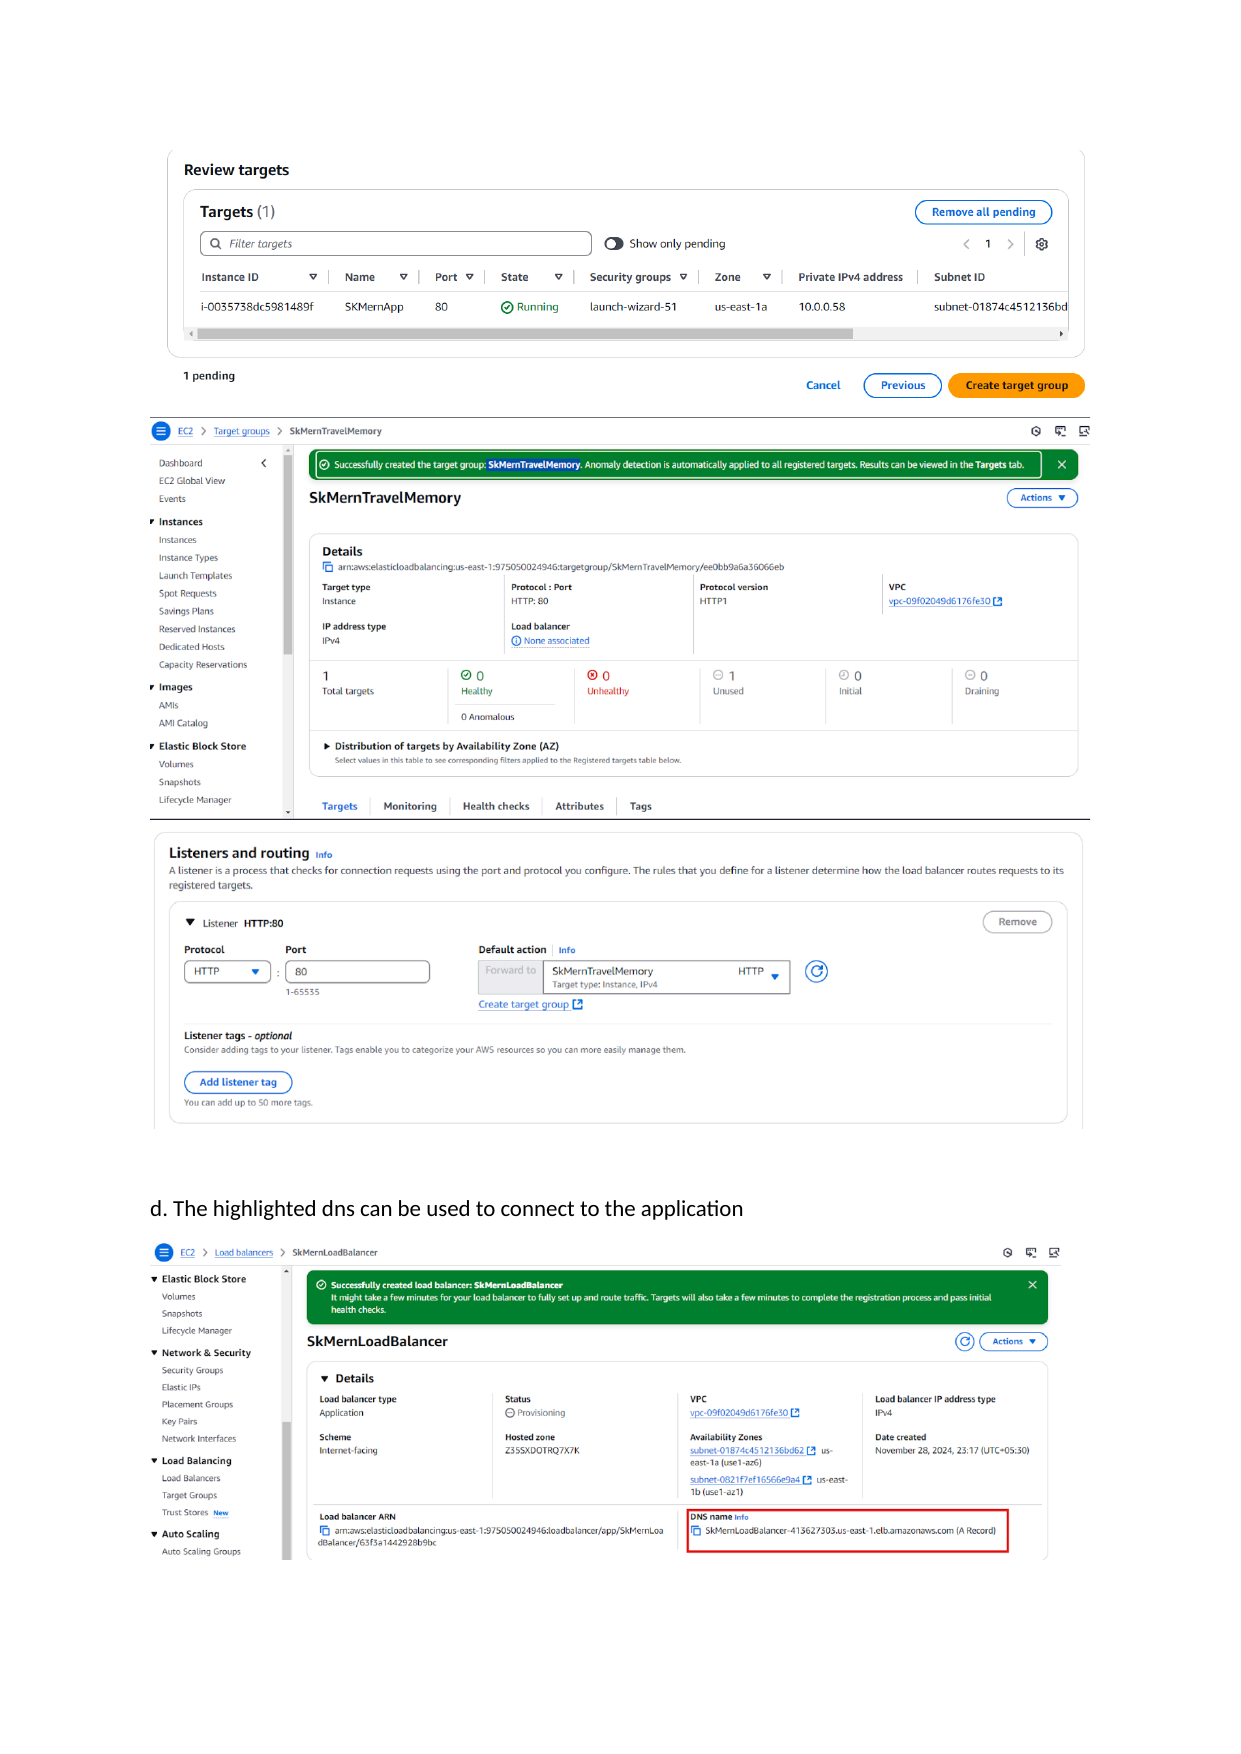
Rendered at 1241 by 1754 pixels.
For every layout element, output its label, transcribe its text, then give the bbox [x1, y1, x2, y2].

picture [150, 150, 1091, 416]
picture [150, 417, 1091, 820]
text d. The highlighted dns can be used to connect to the application [150, 1194, 1090, 1222]
picture [150, 822, 1091, 1129]
picture [150, 1241, 1062, 1560]
